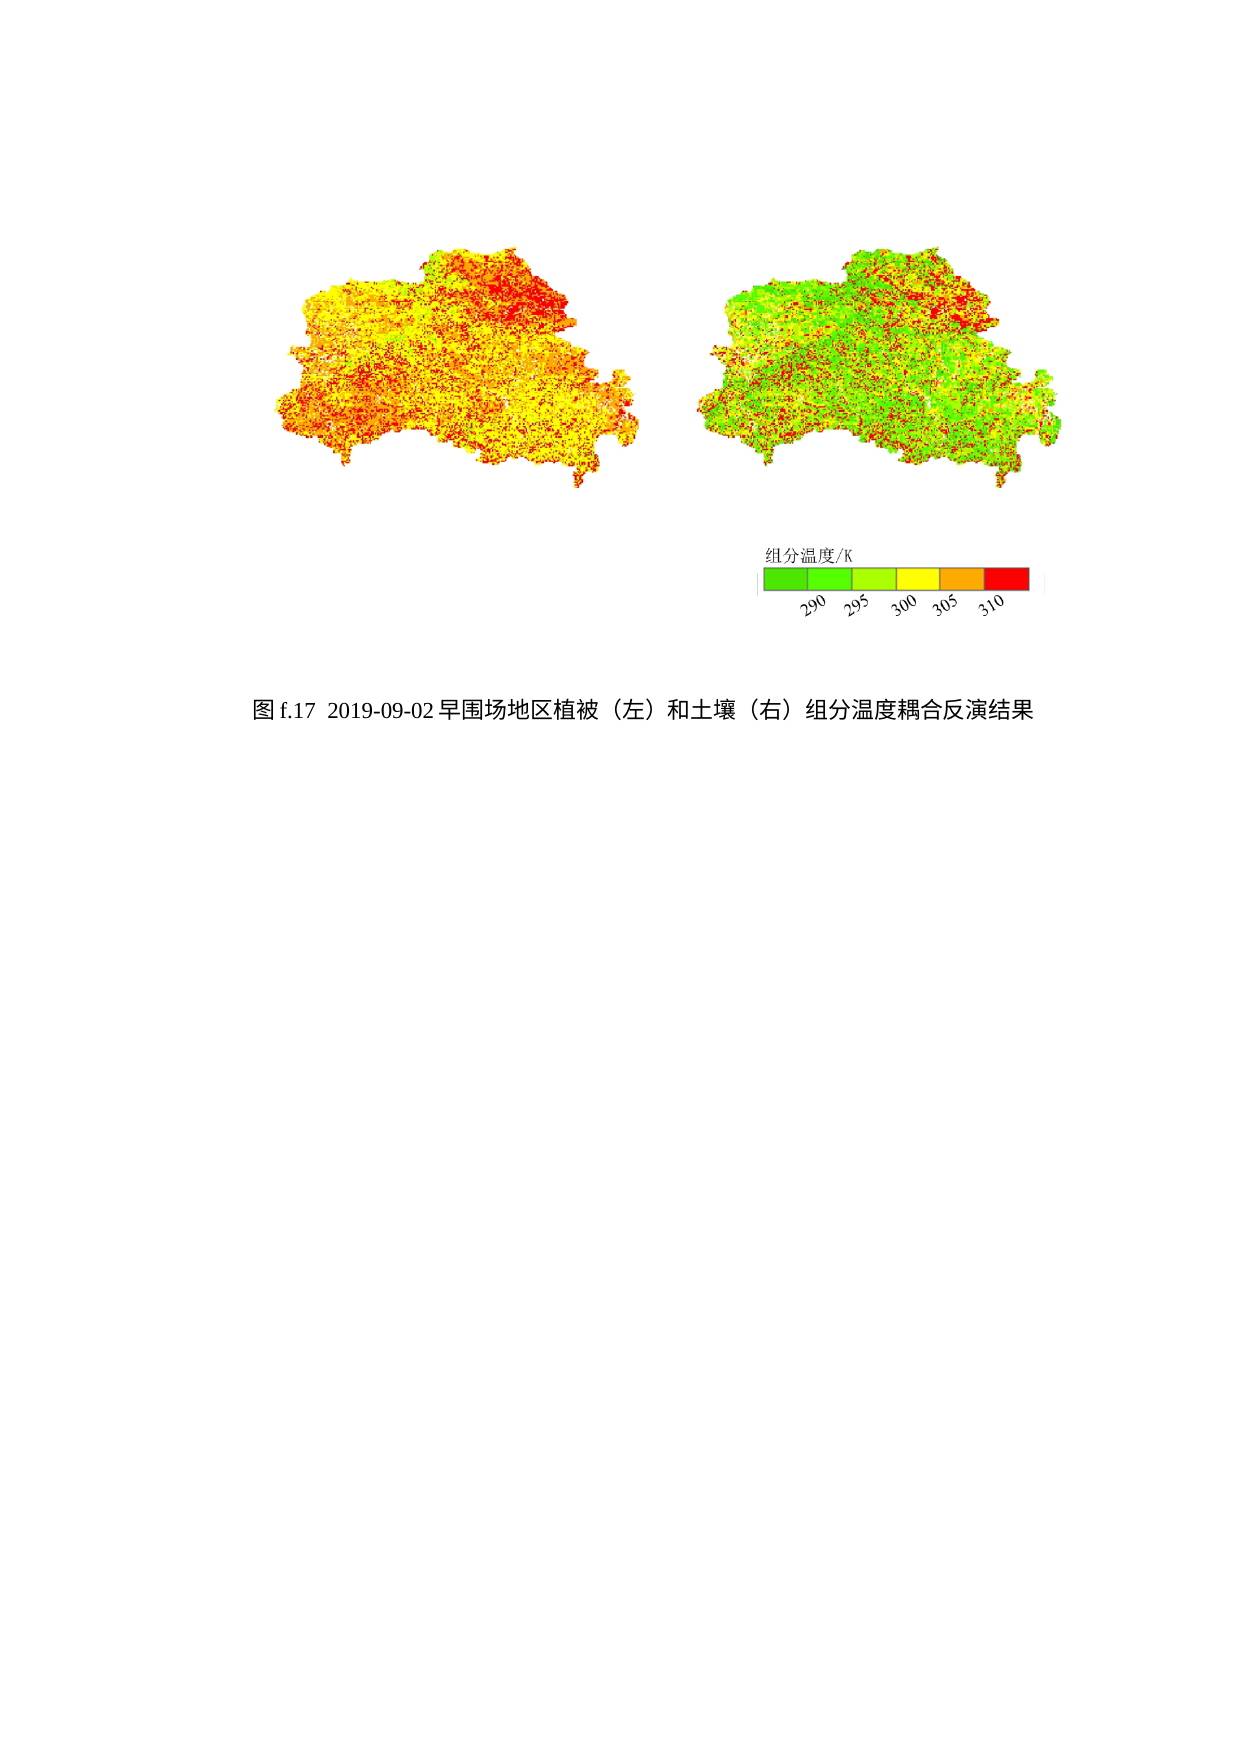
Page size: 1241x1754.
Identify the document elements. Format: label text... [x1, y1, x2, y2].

picture [237, 162, 1083, 635]
text 图f.17 2019-09-02早围场地区植被（左）和土壤（右）组分温度耦合反演结果 [187, 676, 1053, 741]
